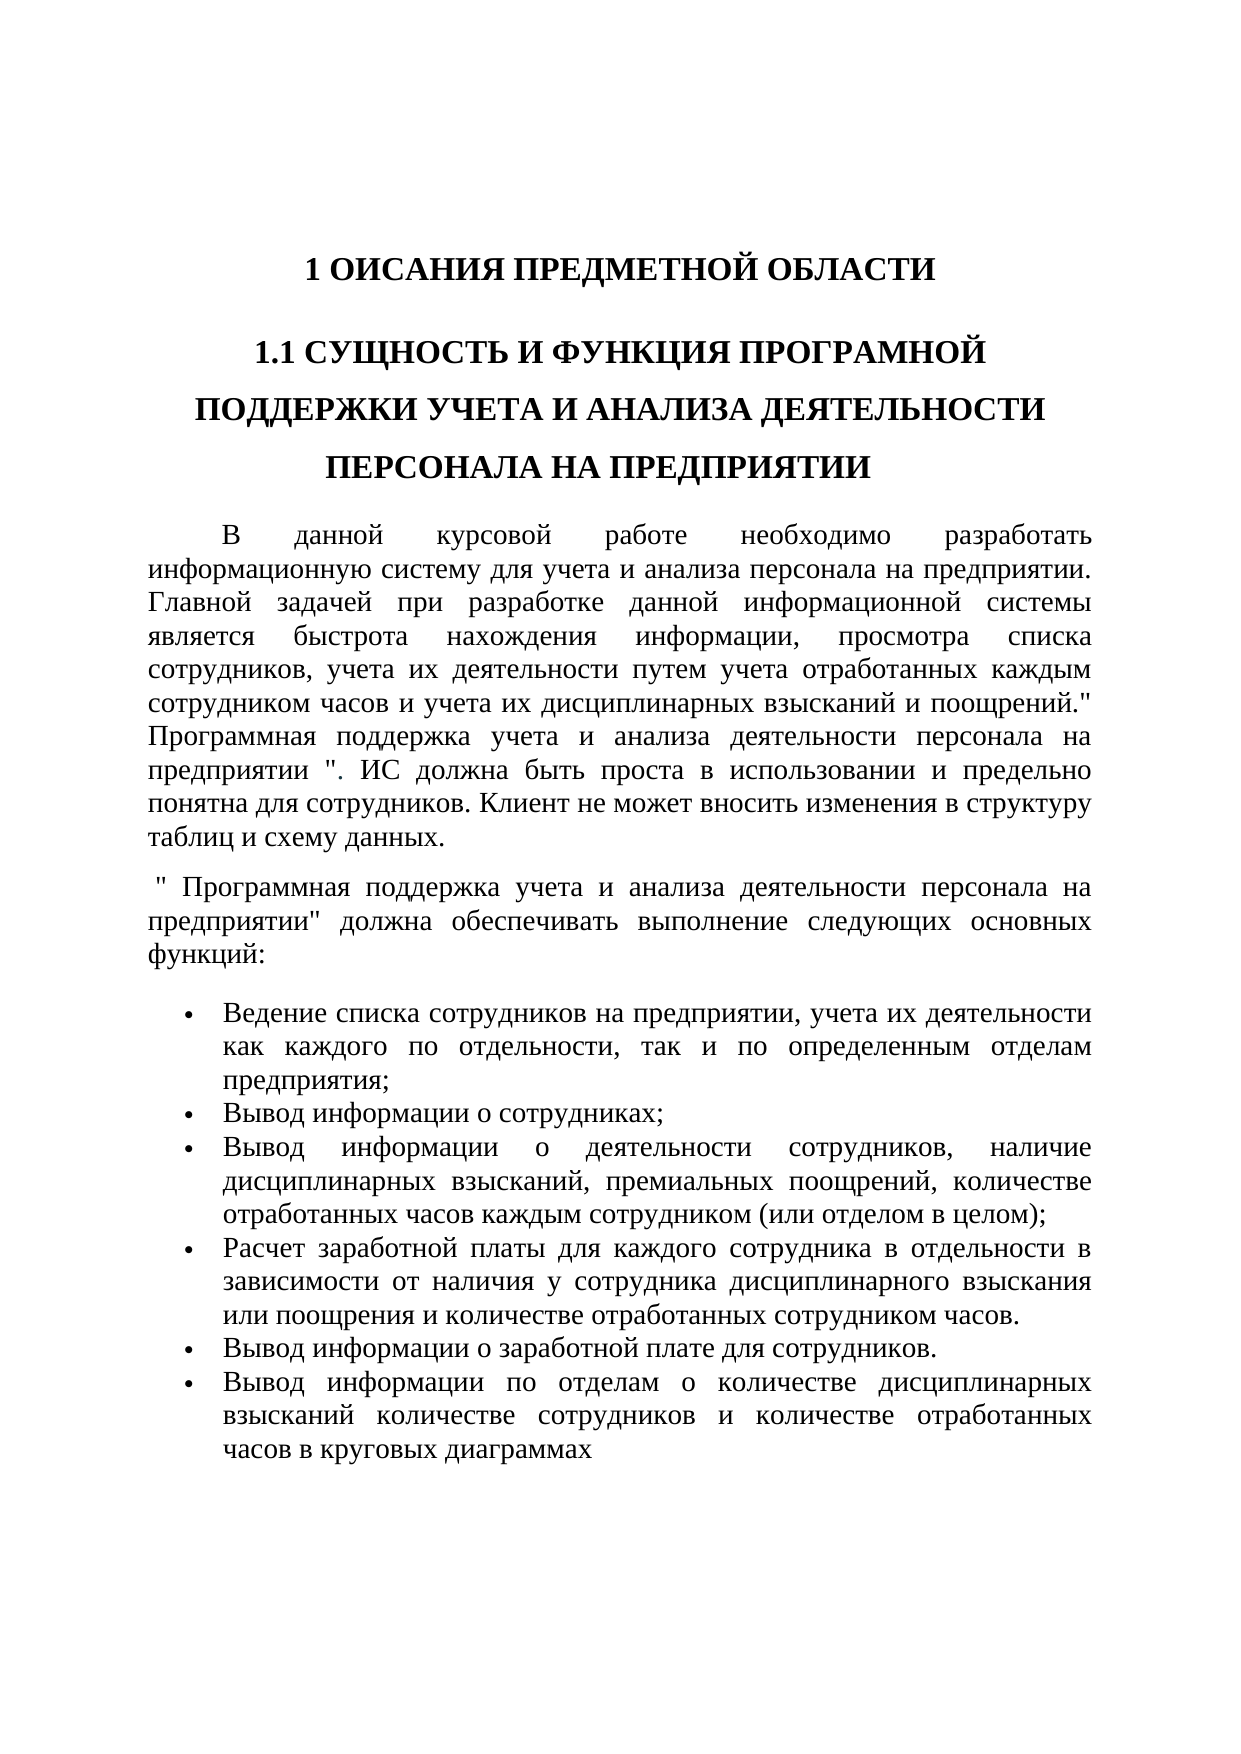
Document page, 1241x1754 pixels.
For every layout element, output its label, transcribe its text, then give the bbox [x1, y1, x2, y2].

subtitle 1 ОИСАНИЯ ПРЕДМЕТНОЙ ОБЛАСТИ [148, 250, 1093, 288]
list Вывод информации о деятельности сотрудников, наличие дисциплинарных взысканий, премиальных поощрений, количестве отработанных часов каждым сотрудником (или отделом в целом); [185, 1129, 1093, 1230]
text В данной курсовой работе необходимо разработать информационную систему для учета и анализа персонала на предприятии. Главной задачей при разработке данной информационной системы является быстрота нахождения информации, просмотра списка сотрудников, учета их деятельности путем учета отработанных каждым сотрудником часов и учета их дисциплинарных взысканий и поощрений." Программная поддержка учета и анализа деятельности персонала на предприятии ". ИС должна быть проста в использовании и предельно понятна для сотрудников. Клиент не может вносить изменения в структуру таблиц и схему данных. [148, 517, 1093, 853]
list Вывод информации о заработной плате для сотрудников. [185, 1330, 1093, 1364]
list Расчет заработной платы для каждого сотрудника в отдельности в зависимости от наличия у сотрудника дисциплинарного взыскания или поощрения и количестве отработанных сотрудником часов. [185, 1230, 1093, 1330]
list Вывод информации о сотрудниках; [185, 1096, 1093, 1129]
list Ведение списка сотрудников на предприятии, учета их деятельности как каждого по отдельности, так и по определенным отделам предприятия; [185, 995, 1093, 1096]
text " Программная поддержка учета и анализа деятельности персонала на предприятии" должна обеспечивать выполнение следующих основных функций: [148, 869, 1093, 970]
subtitle 1.1 Сущность и функция ПРОГРАМНОЙ ПОДДЕРЖКИ УЧЕТА И АНАЛИЗА ДЕЯТЕЛЬНОСТИ ПЕРСОНАЛА НА ПРЕДПРИЯТИИ [148, 332, 1093, 486]
list Вывод информации по отделам о количестве дисциплинарных взысканий количестве сотрудников и количестве отработанных часов в круговых диаграммах [185, 1364, 1093, 1464]
